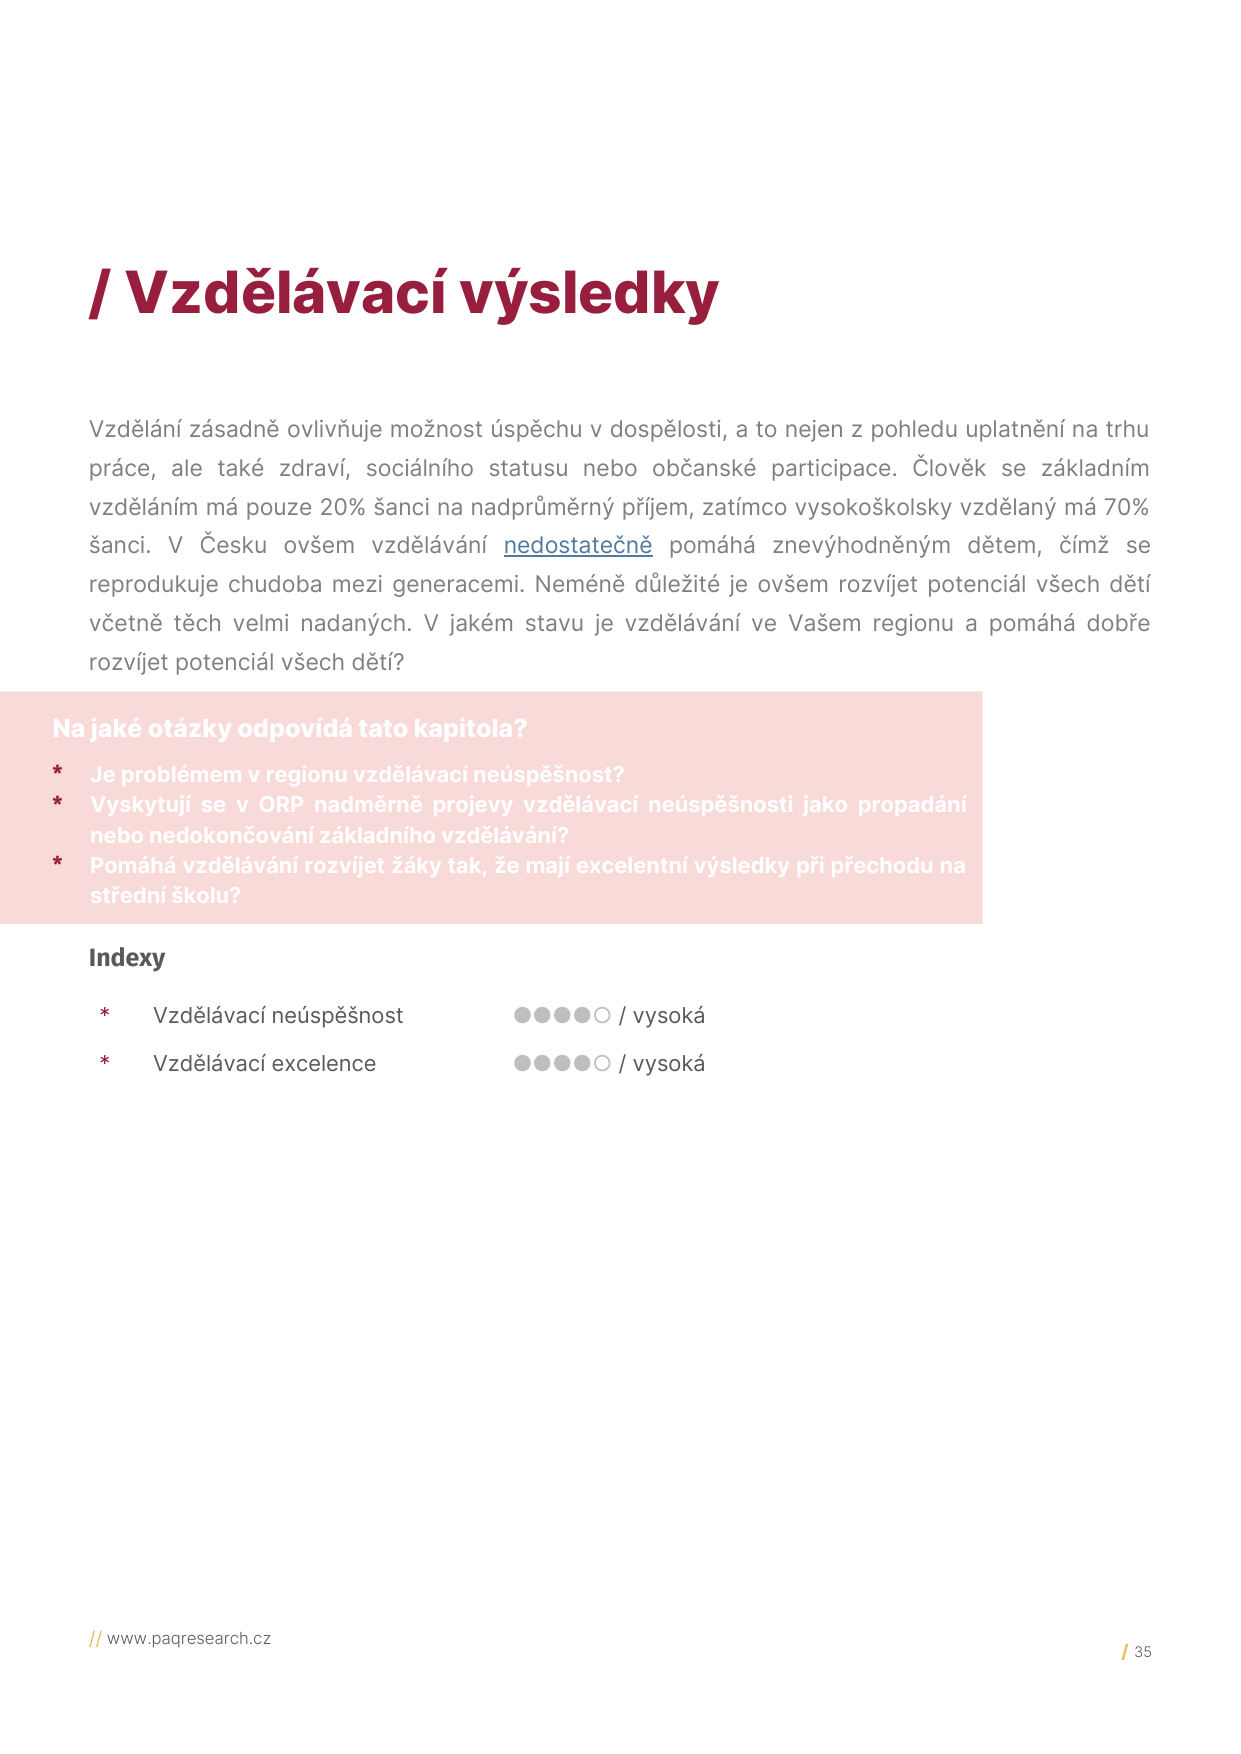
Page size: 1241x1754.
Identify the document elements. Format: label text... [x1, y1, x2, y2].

table_header * Vzdělávací neúspěšnost [89, 992, 502, 1039]
table_cell ●●●●○ / vysoká [502, 1039, 1152, 1087]
table_header ●●●●○ / vysoká [502, 992, 1152, 1039]
subtitle / Vzdělávací výsledky [89, 257, 1152, 328]
list Vzdělání zásadně ovlivňuje možnost úspěchu v dospělosti, a to nejen z pohledu uplatnění na trhu práce, ale také zdraví, sociálního statusu nebo občanské participace. Člověk se základním vzděláním má pouze 20% šanci na nadprůměrný příjem, zatímco vysokoškolsky vzdělaný má 70% šanci. V Česku ovšem vzdělávání nedostatečně pomáhá znevýhodněným dětem, čímž se reprodukuje chudoba mezi generacemi. Neméně důležité je ovšem rozvíjet potenciál všech dětí včetně těch velmi nadaných. V jakém stavu je vzdělávání ve Vašem regionu a pomáhá dobře rozvíjet potenciál všech dětí? [89, 415, 1152, 675]
text Indexy [89, 943, 1152, 973]
table_cell * Vzdělávací excelence [89, 1039, 502, 1087]
